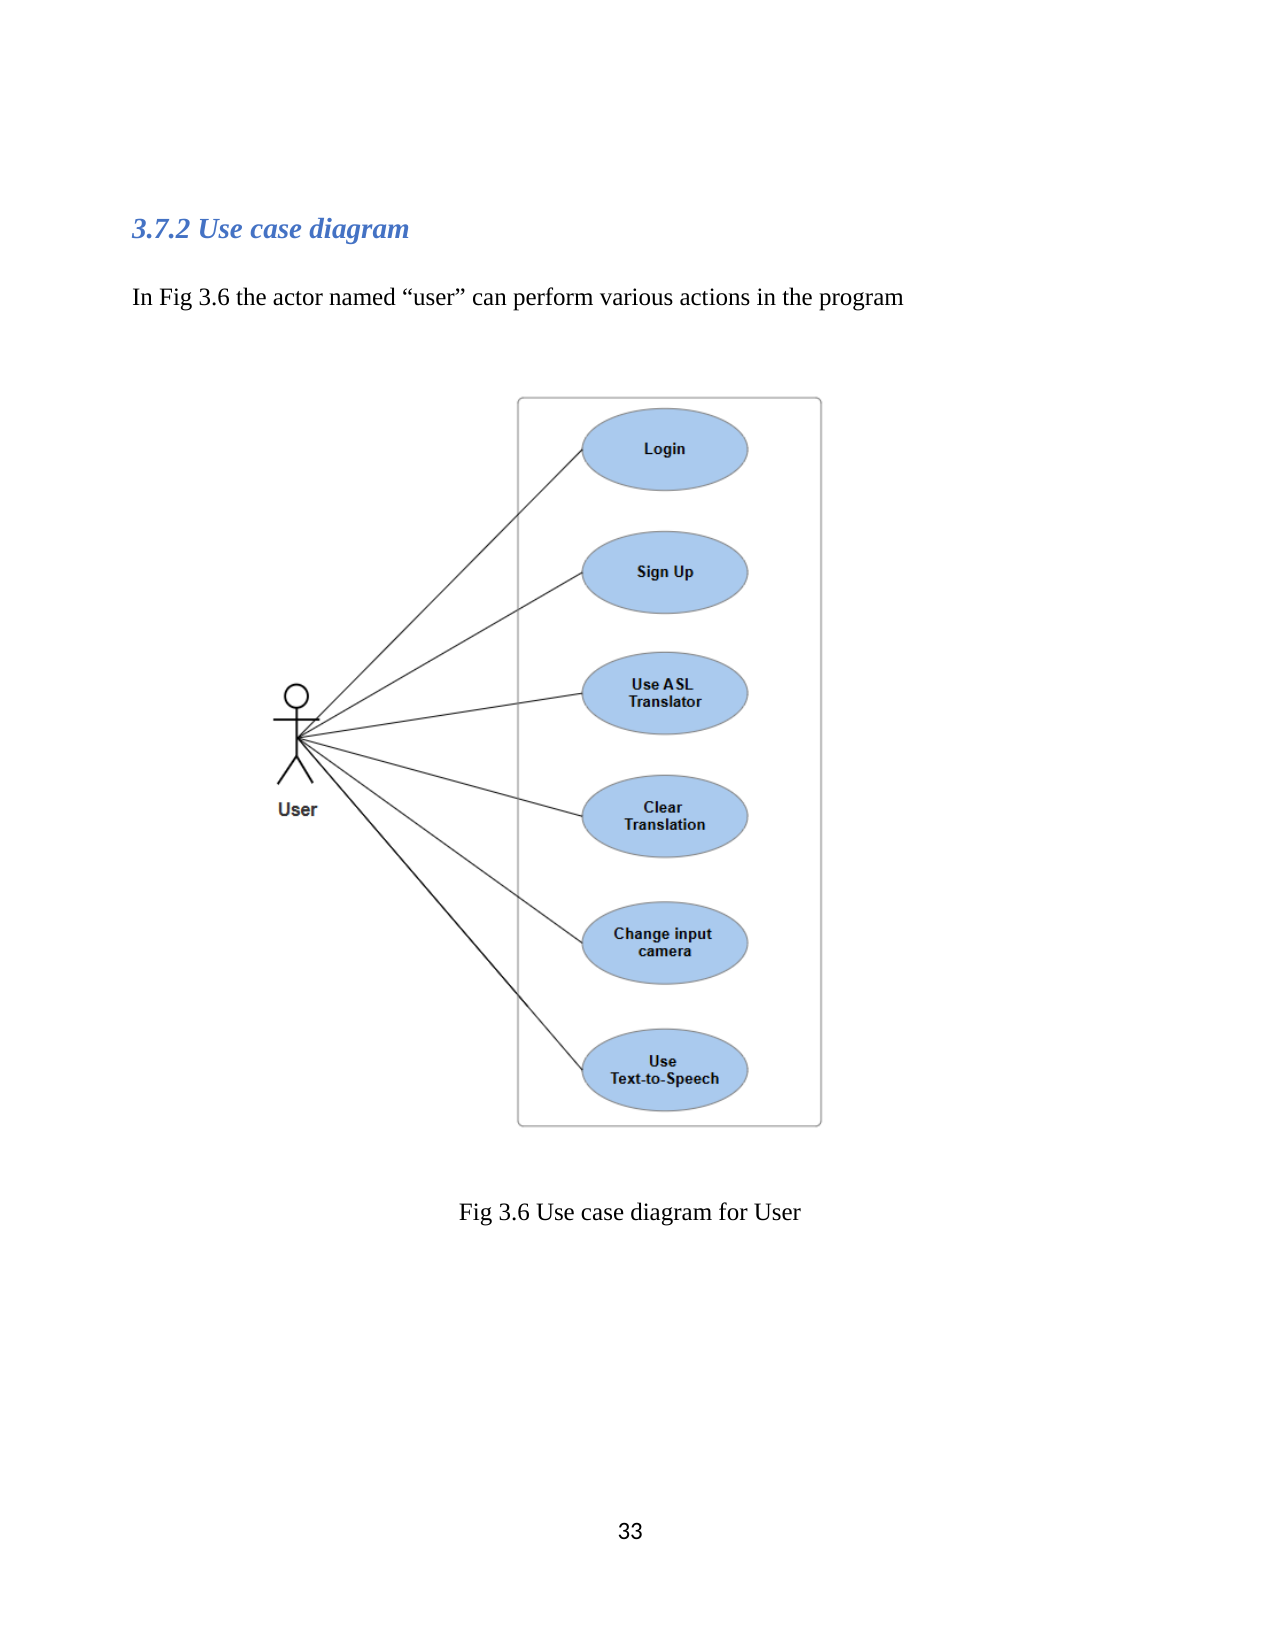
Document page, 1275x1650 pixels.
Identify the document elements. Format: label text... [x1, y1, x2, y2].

picture [169, 346, 1091, 1162]
subtitle 3.7.2 Use case diagram [132, 211, 1128, 244]
text Fig 3.6 Use case diagram for User [132, 1197, 1128, 1225]
text In Fig 3.6 the actor named “user” can perform various actions in the program [132, 282, 1128, 311]
